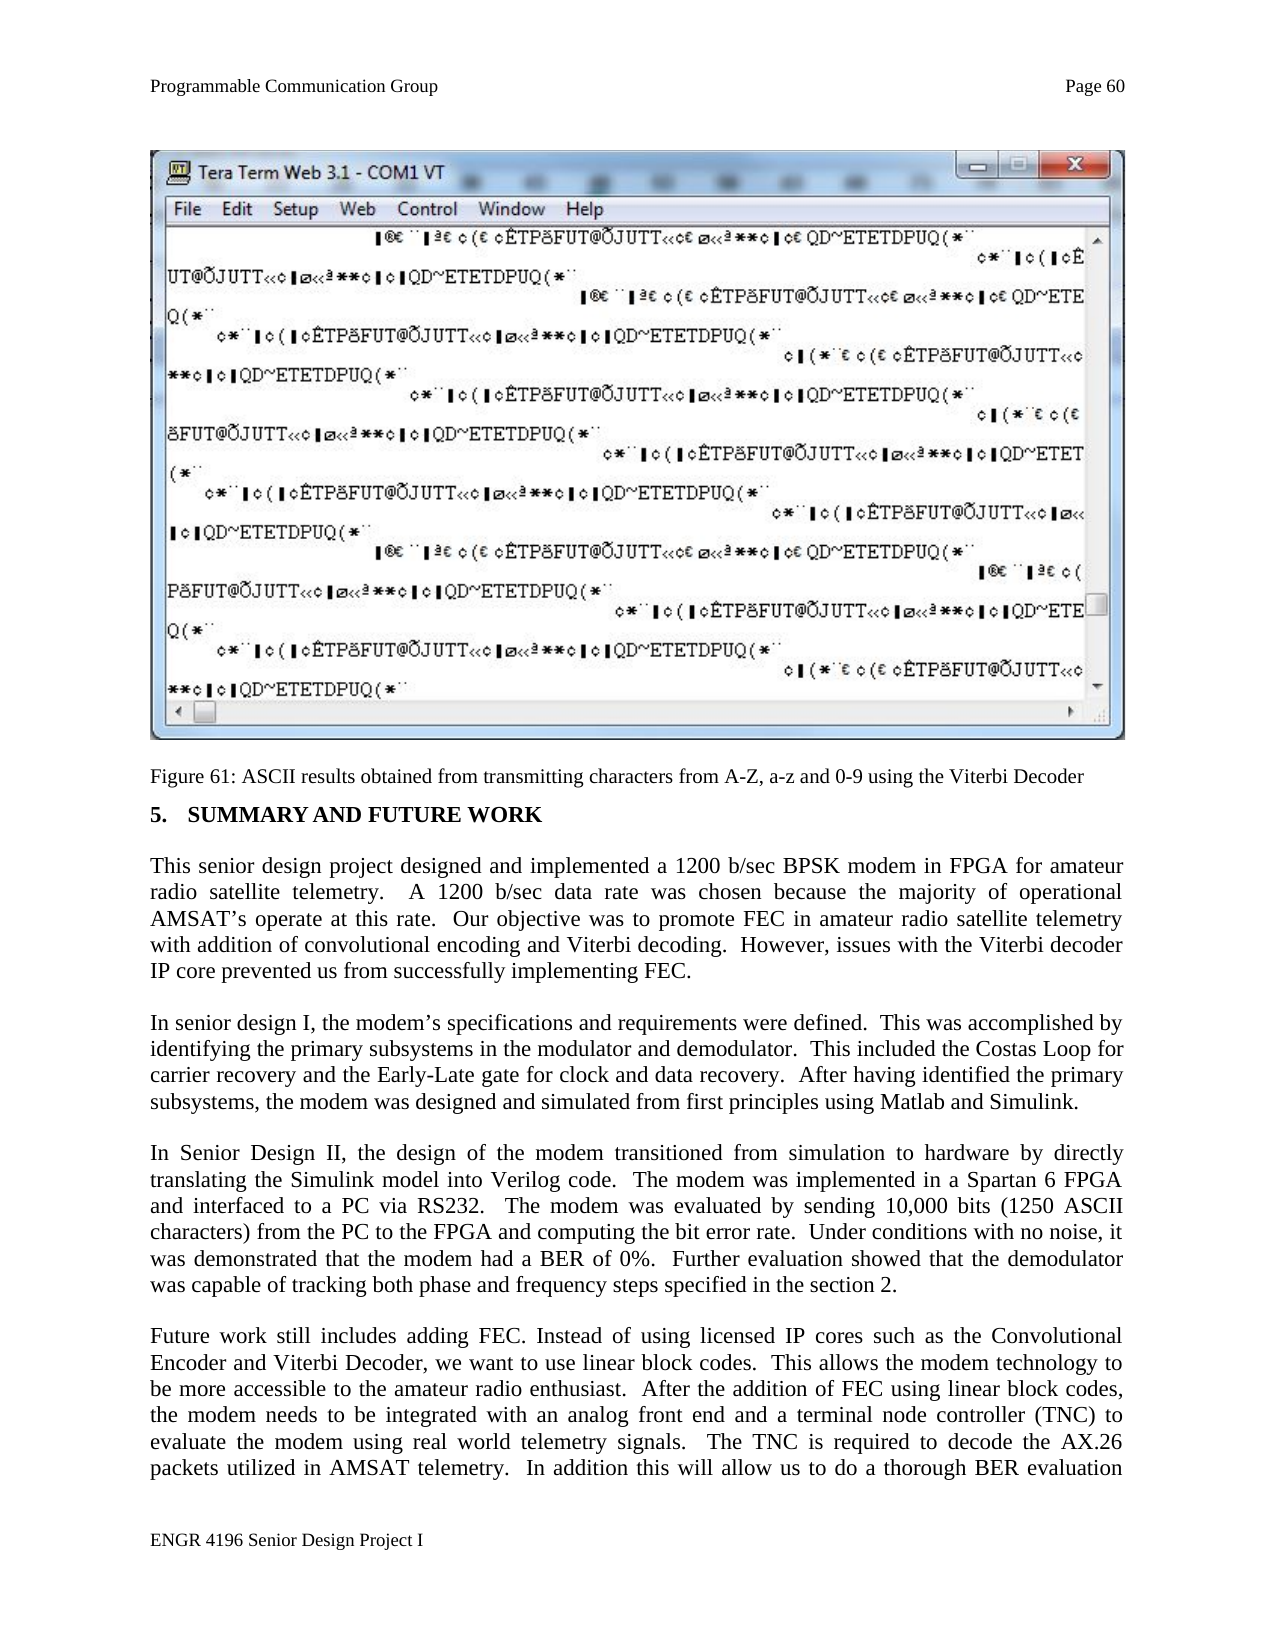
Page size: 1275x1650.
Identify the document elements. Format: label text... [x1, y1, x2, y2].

text Figure 61: ASCII results obtained from transmitting characters from A-Z, a-z and 0-9 using the Viterbi Decoder [150, 764, 1125, 788]
text This senior design project designed and implemented a 1200 b/sec BPSK modem in FPGA for amateur radio satellite telemetry. A 1200 b/sec data rate was chosen because the majority of operational AMSAT’s operate at this rate. Our objective was to promote FEC in amateur radio satellite telemetry with addition of convolutional encoding and Viterbi decoding. However, issues with the Viterbi decoder IP core prevented us from successfully implementing FEC. [150, 852, 1125, 984]
text In senior design I, the modem’s specifications and requirements were defined. This was accomplished by identifying the primary subsystems in the modulator and demodulator. This included the Costas Loop for carrier recovery and the Early-Late gate for clock and data recovery. After having identified the primary subsystems, the modem was designed and simulated from first principles using Matlab and Simulink. [150, 1009, 1125, 1114]
subtitle SUMMARY AND FUTURE WORK [150, 801, 1125, 827]
text In Senior Design II, the design of the modem transitioned from simulation to hardware by directly translating the Simulink model into Verilog code. The modem was implemented in a Spartan 6 FPGA and interfaced to a PC via RS232. The modem was evaluated by sending 10,000 bits (1250 ASCII characters) from the PC to the FPGA and computing the bit error rate. Under conditions with no noise, it was demonstrated that the modem had a BER of 0%. Further evaluation showed that the demodulator was capable of tracking both phase and frequency steps specified in the section 2. [150, 1139, 1125, 1297]
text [150, 1322, 1125, 1481]
picture [150, 150, 1125, 740]
